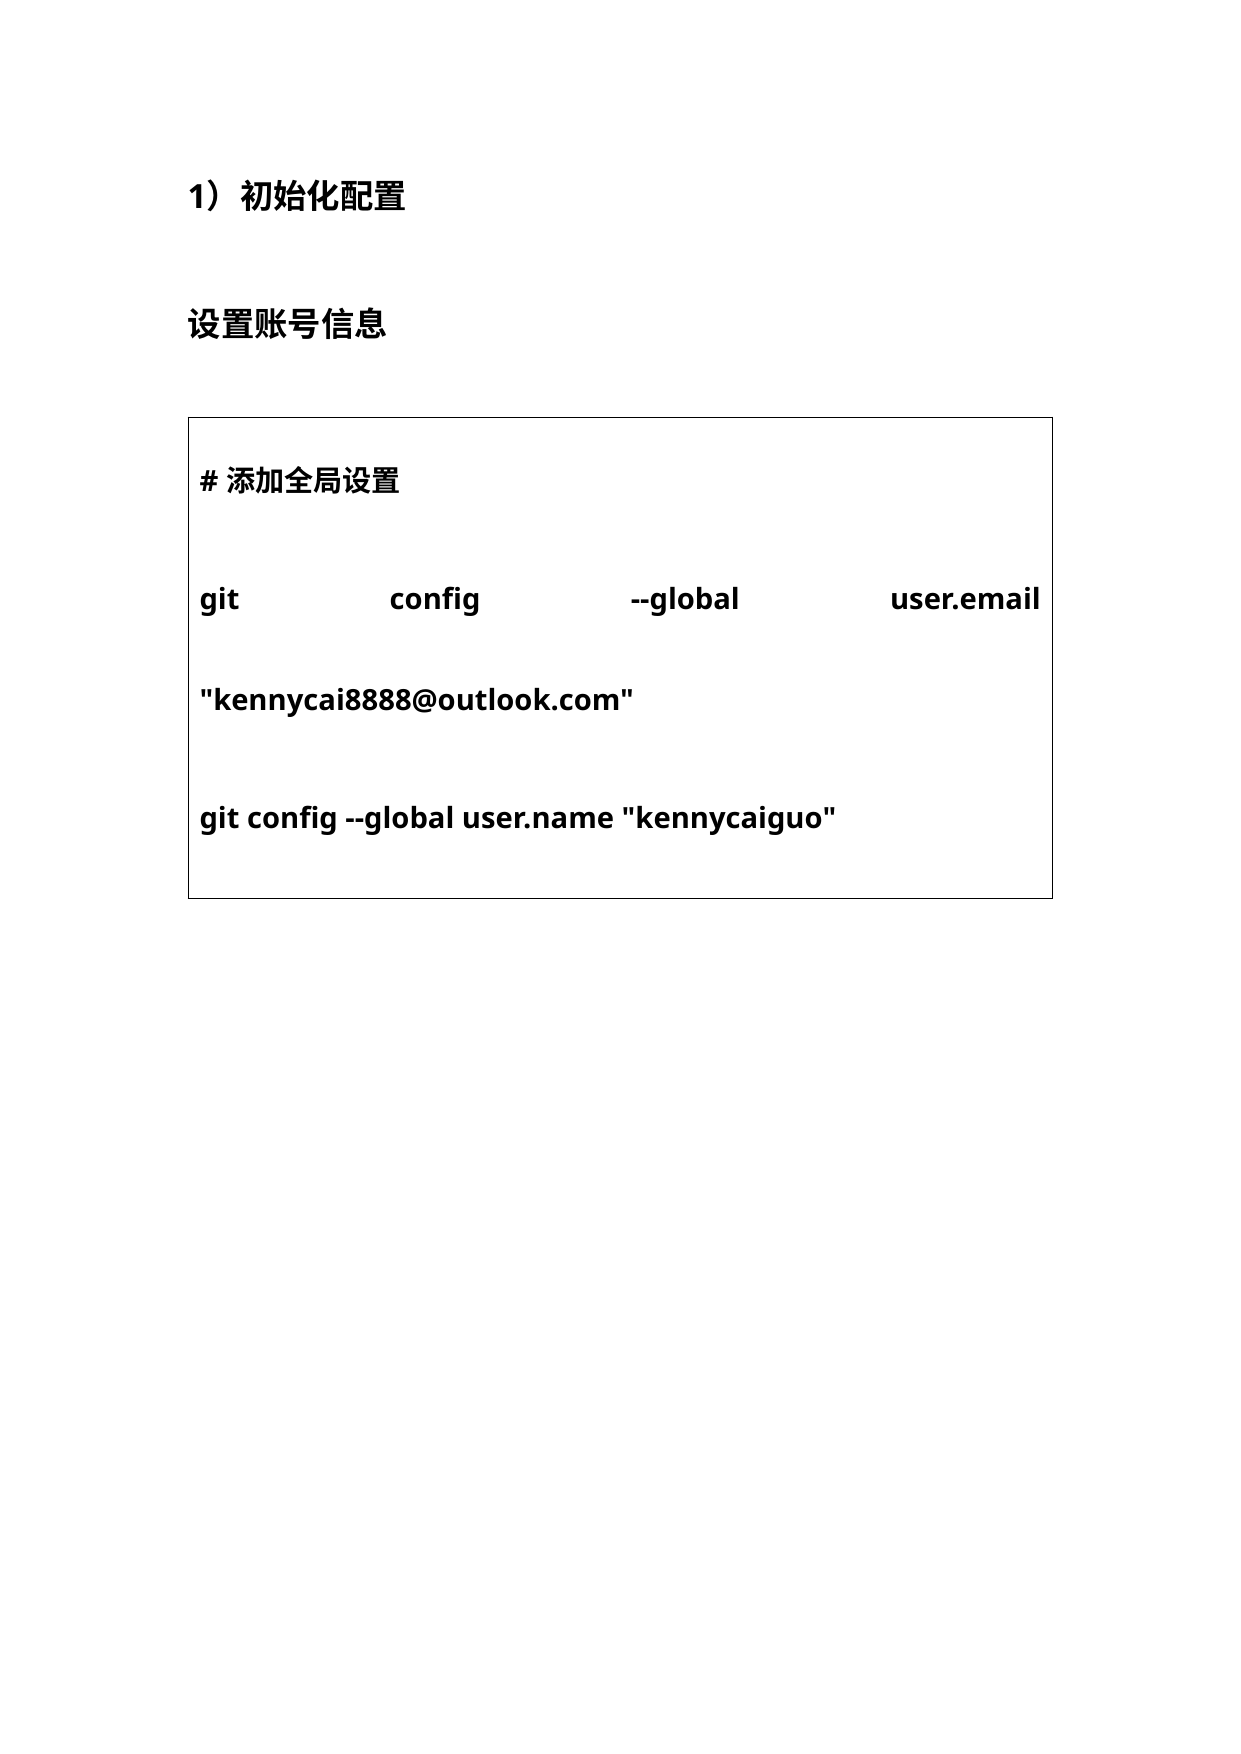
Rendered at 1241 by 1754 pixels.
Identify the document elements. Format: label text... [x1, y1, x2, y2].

table_header # 添加全局设置 git config --global user.email "kennycai8888@outlook.com" git config --global user.name "kennycaiguo" [189, 418, 1052, 898]
subtitle 设置账号信息 [187, 289, 1053, 354]
subtitle 1）初始化配置 [187, 162, 1053, 227]
